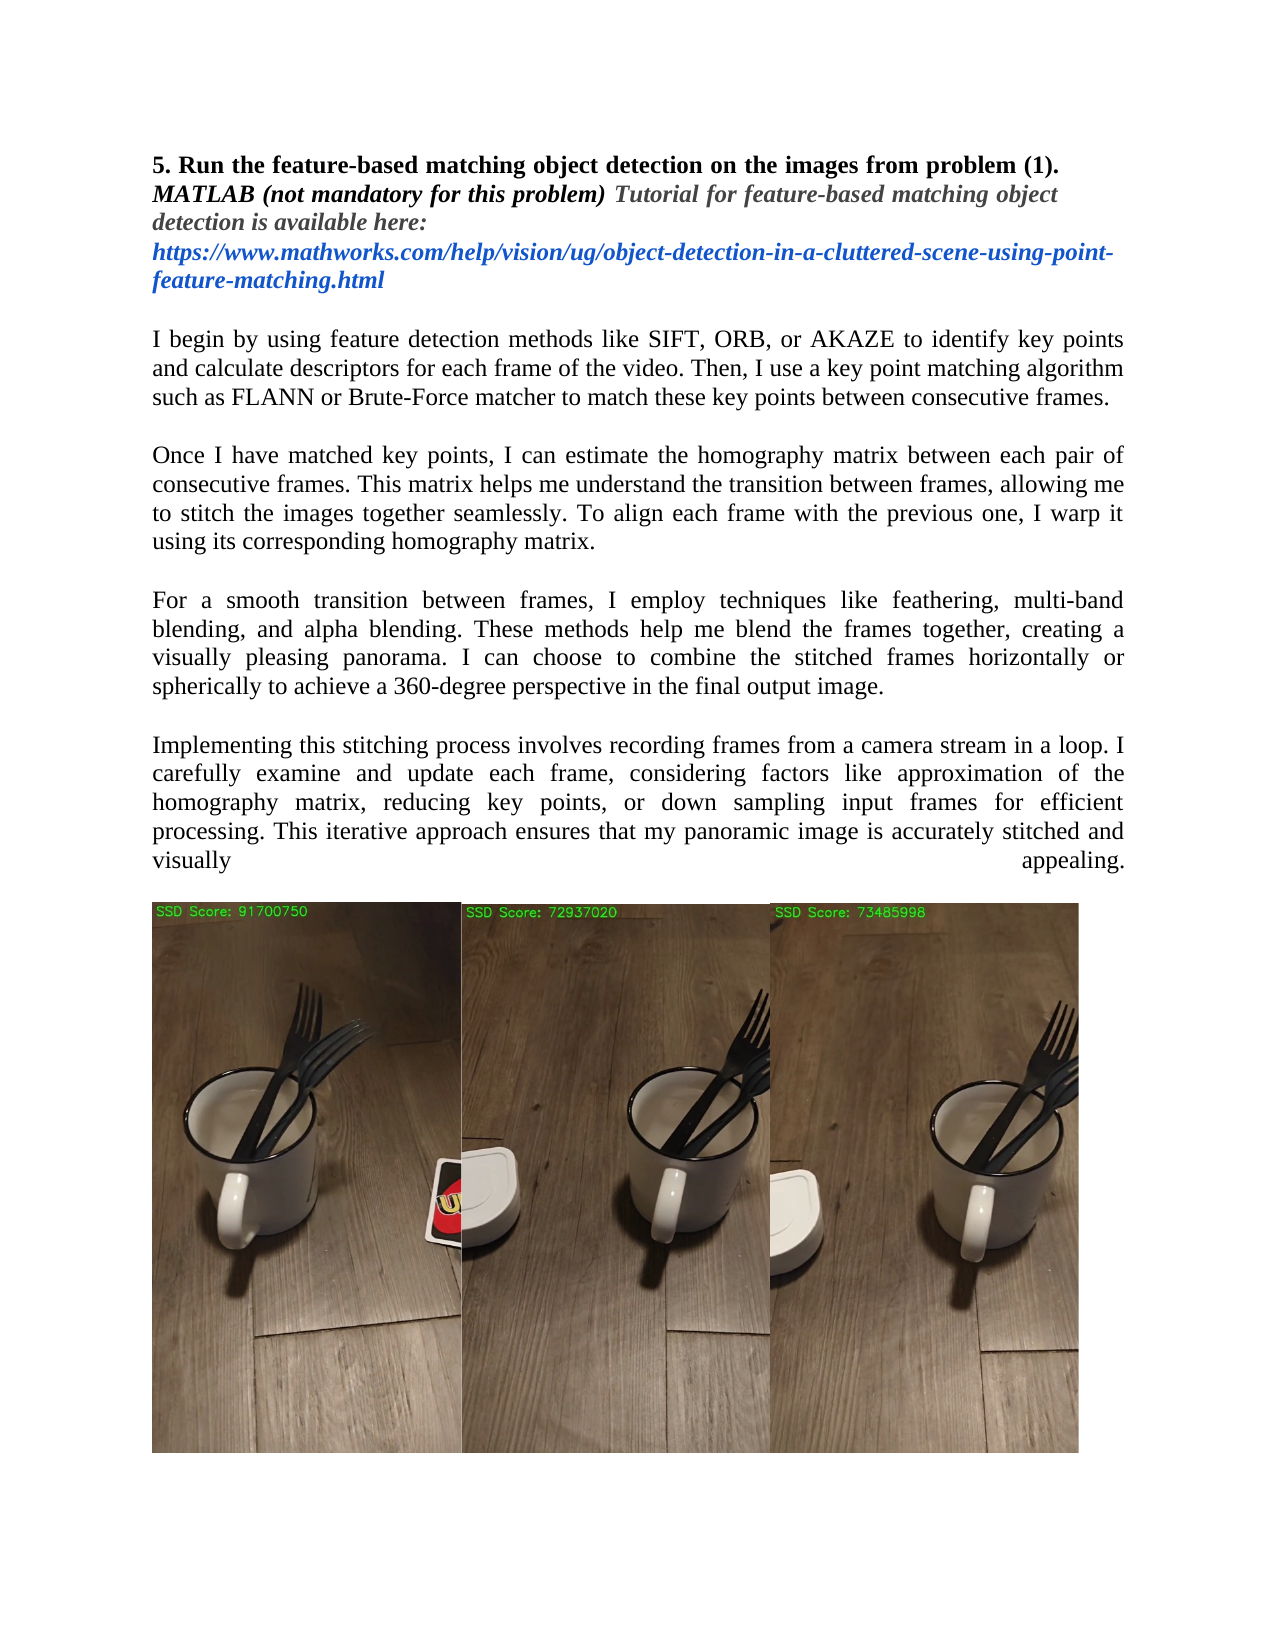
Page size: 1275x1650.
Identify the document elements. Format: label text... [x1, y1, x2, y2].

picture [152, 902, 1079, 1453]
text I begin by using feature detection methods like SIFT, ORB, or AKAZE to identify key points and calculate descriptors for each frame of the video. Then, I use a key point matching algorithm such as FLANN or Brute-Force matcher to match these key points between consecutive frames. [152, 324, 1125, 410]
text 5. Run the feature-based matching object detection on the images from problem (1). MATLAB (not mandatory for this problem) Tutorial for feature-based matching object detection is available here: [152, 150, 1060, 236]
text Once I have matched key points, I can estimate the homography matrix between each pair of consecutive frames. This matrix helps me understand the transition between frames, allowing me to stitch the images together seamlessly. To align each frame with the previous one, I warp it using its corresponding homography matrix. [152, 440, 1125, 555]
text https://www.mathworks.com/help/vision/ug/object-detection-in-a-cluttered-scene-using-point-feature-matching.html [152, 237, 1125, 294]
text For a smooth transition between frames, I employ techniques like feathering, multi-band blending, and alpha blending. These methods help me blend the frames together, creating a visually pleasing panorama. I can choose to combine the stitched frames horizontally or spherically to achieve a 360-degree perspective in the final output image. [152, 585, 1125, 700]
